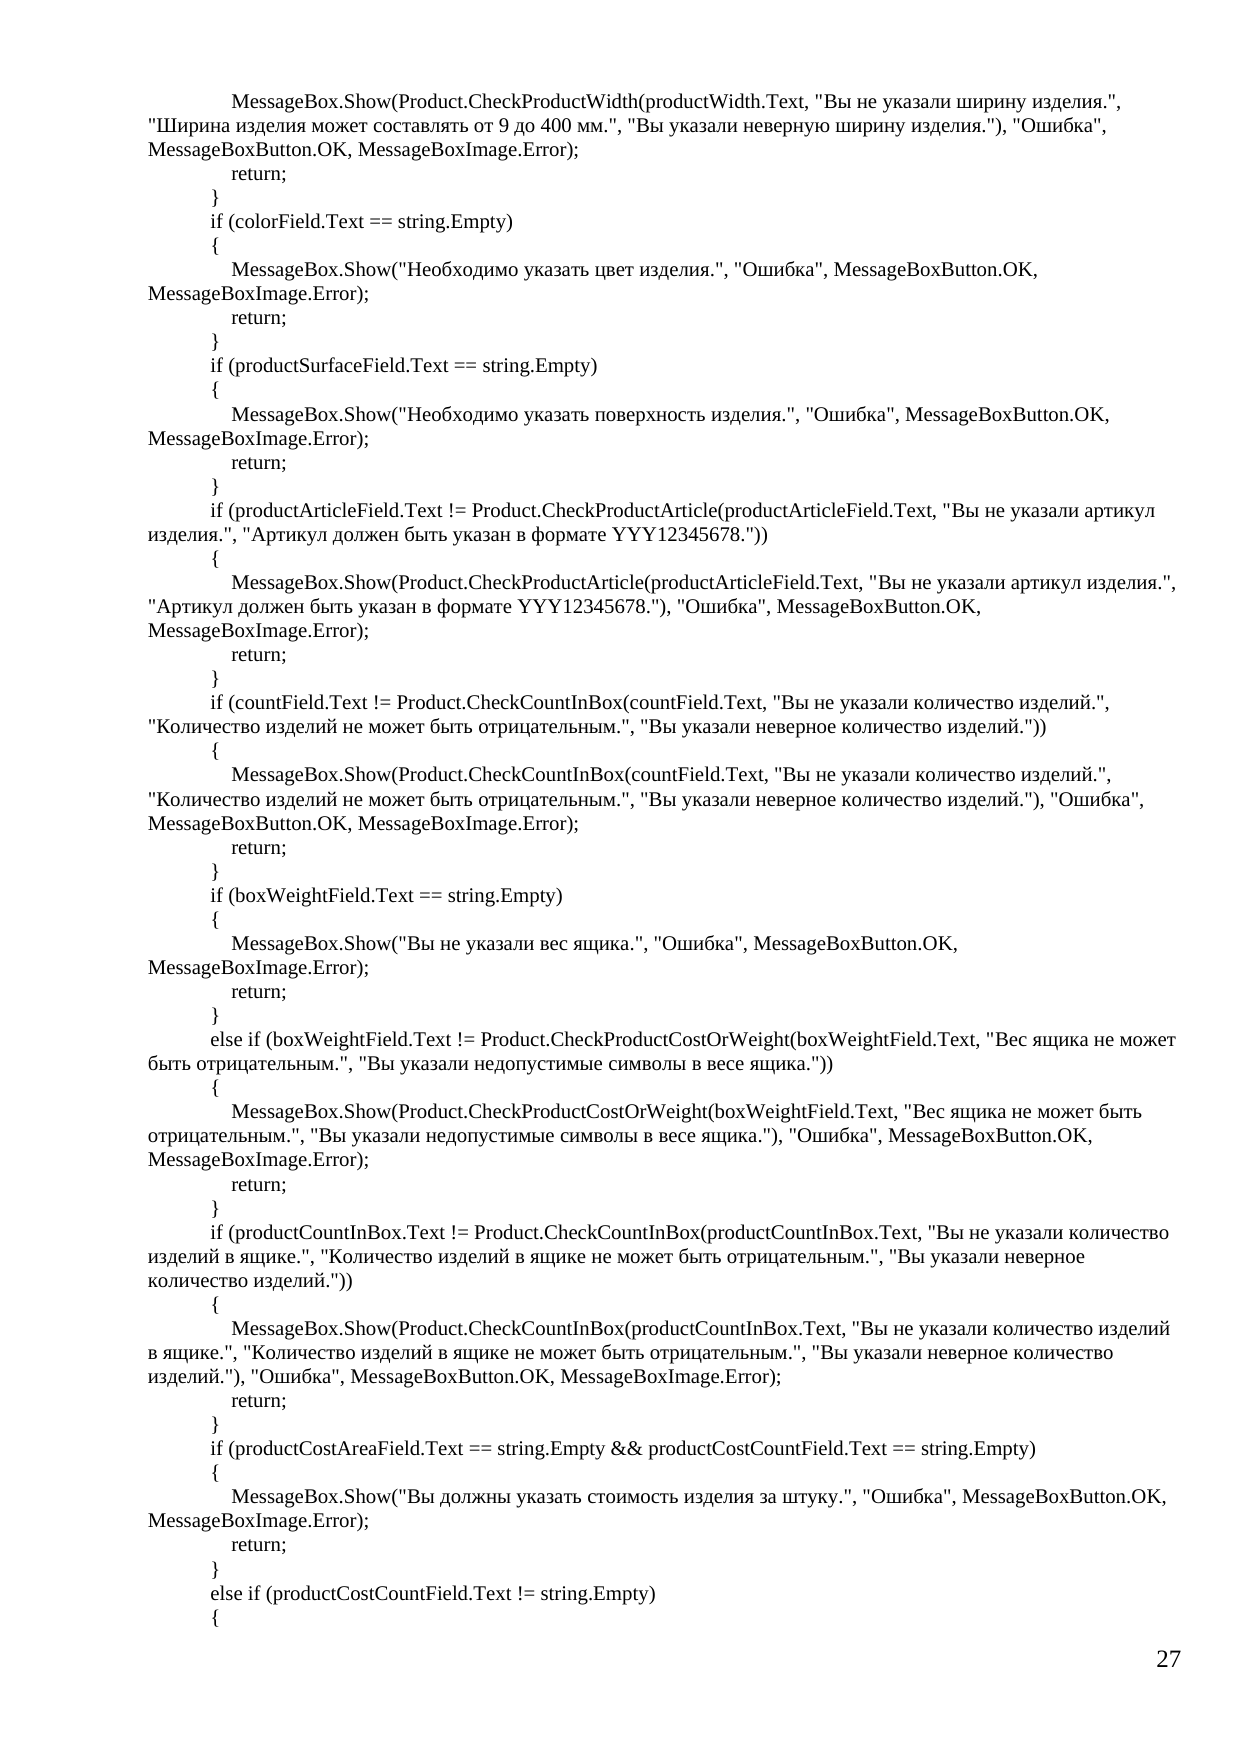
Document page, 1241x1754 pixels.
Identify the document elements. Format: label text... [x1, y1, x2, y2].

text else if (boxWeightField.Text != Product.CheckProductCostOrWeight(boxWeightField.Text, "Вес ящика не может быть отрицательным.", "Вы указали недопустимые символы в весе ящика.")) [148, 1027, 1181, 1075]
text return; [148, 642, 1181, 666]
text return; [148, 834, 1181, 859]
text { [148, 546, 1181, 570]
text { [148, 1075, 1181, 1099]
text else if (productCostCountField.Text != string.Empty) [148, 1581, 1181, 1604]
text if (colorField.Text == string.Empty) [148, 209, 1181, 233]
text if (boxWeightField.Text == string.Empty) [148, 883, 1181, 907]
text } [148, 1412, 1181, 1436]
text MessageBox.Show(Product.CheckProductCostOrWeight(boxWeightField.Text, "Вес ящика не может быть отрицательным.", "Вы указали недопустимые символы в весе ящика."), "Ошибка", MessageBoxButton.OK, MessageBoxImage.Error); [148, 1099, 1181, 1171]
text return; [148, 449, 1181, 474]
text } [148, 185, 1181, 209]
text if (countField.Text != Product.CheckCountInBox(countField.Text, "Вы не указали количество изделий.", "Количество изделий не может быть отрицательным.", "Вы указали неверное количество изделий.")) [148, 690, 1181, 738]
text if (productSurfaceField.Text == string.Empty) [148, 353, 1181, 377]
text if (productCountInBox.Text != Product.CheckCountInBox(productCountInBox.Text, "Вы не указали количество изделий в ящике.", "Количество изделий в ящике не может быть отрицательным.", "Вы указали неверное количество изделий.")) [148, 1219, 1181, 1292]
text if (productCostAreaField.Text == string.Empty && productCostCountField.Text == string.Empty) [148, 1436, 1181, 1460]
text MessageBox.Show("Необходимо указать поверхность изделия.", "Ошибка", MessageBoxButton.OK, MessageBoxImage.Error); [148, 401, 1181, 449]
text MessageBox.Show(Product.CheckProductWidth(productWidth.Text, "Вы не указали ширину изделия.", "Ширина изделия может составлять от 9 до 400 мм.", "Вы указали неверную ширину изделия."), "Ошибка", MessageBoxButton.OK, MessageBoxImage.Error); [148, 89, 1181, 161]
text MessageBox.Show("Вы должны указать стоимость изделия за штуку.", "Ошибка", MessageBoxButton.OK, MessageBoxImage.Error); [148, 1484, 1181, 1532]
text { [148, 233, 1181, 257]
text return; [148, 1388, 1181, 1412]
text } [148, 474, 1181, 498]
text { [148, 1604, 1181, 1629]
text } [148, 1003, 1181, 1027]
text MessageBox.Show("Необходимо указать цвет изделия.", "Ошибка", MessageBoxButton.OK, MessageBoxImage.Error); [148, 257, 1181, 305]
text return; [148, 161, 1181, 185]
text MessageBox.Show(Product.CheckCountInBox(productCountInBox.Text, "Вы не указали количество изделий в ящике.", "Количество изделий в ящике не может быть отрицательным.", "Вы указали неверное количество изделий."), "Ошибка", MessageBoxButton.OK, MessageBoxImage.Error); [148, 1316, 1181, 1388]
text { [148, 377, 1181, 401]
text MessageBox.Show(Product.CheckCountInBox(countField.Text, "Вы не указали количество изделий.", "Количество изделий не может быть отрицательным.", "Вы указали неверное количество изделий."), "Ошибка", MessageBoxButton.OK, MessageBoxImage.Error); [148, 762, 1181, 834]
text { [148, 907, 1181, 931]
text MessageBox.Show(Product.CheckProductArticle(productArticleField.Text, "Вы не указали артикул изделия.", "Артикул должен быть указан в формате YYY12345678."), "Ошибка", MessageBoxButton.OK, MessageBoxImage.Error); [148, 570, 1181, 642]
text { [148, 738, 1181, 762]
text return; [148, 1532, 1181, 1556]
text } [148, 1556, 1181, 1581]
text { [148, 1292, 1181, 1316]
text return; [148, 979, 1181, 1003]
text return; [148, 1171, 1181, 1196]
text return; [148, 305, 1181, 329]
text if (productArticleField.Text != Product.CheckProductArticle(productArticleField.Text, "Вы не указали артикул изделия.", "Артикул должен быть указан в формате YYY12345678.")) [148, 498, 1181, 546]
text MessageBox.Show("Вы не указали вес ящика.", "Ошибка", MessageBoxButton.OK, MessageBoxImage.Error); [148, 931, 1181, 979]
text } [148, 666, 1181, 690]
text } [148, 859, 1181, 883]
text } [148, 1196, 1181, 1219]
text { [148, 1460, 1181, 1484]
text } [148, 329, 1181, 353]
